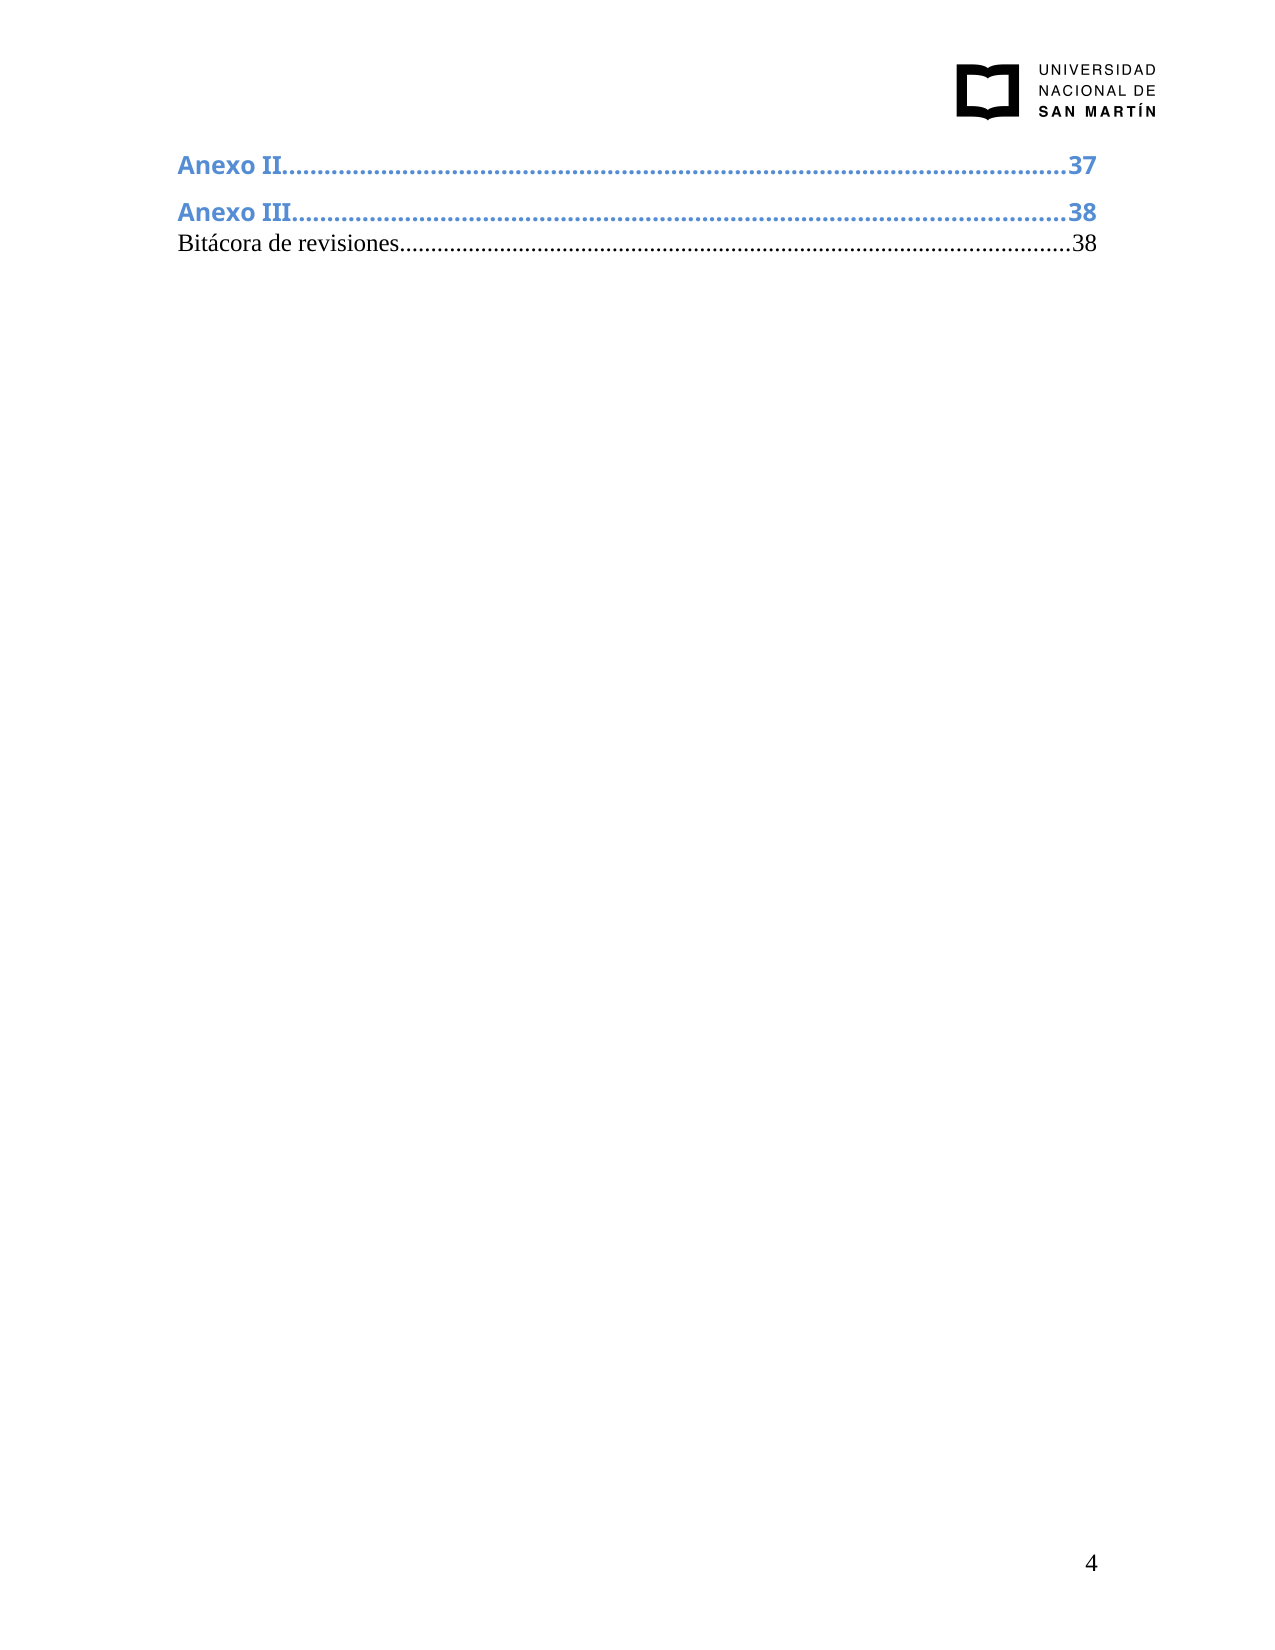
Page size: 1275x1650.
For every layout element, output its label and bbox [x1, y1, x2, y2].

picture [945, 55, 1165, 128]
